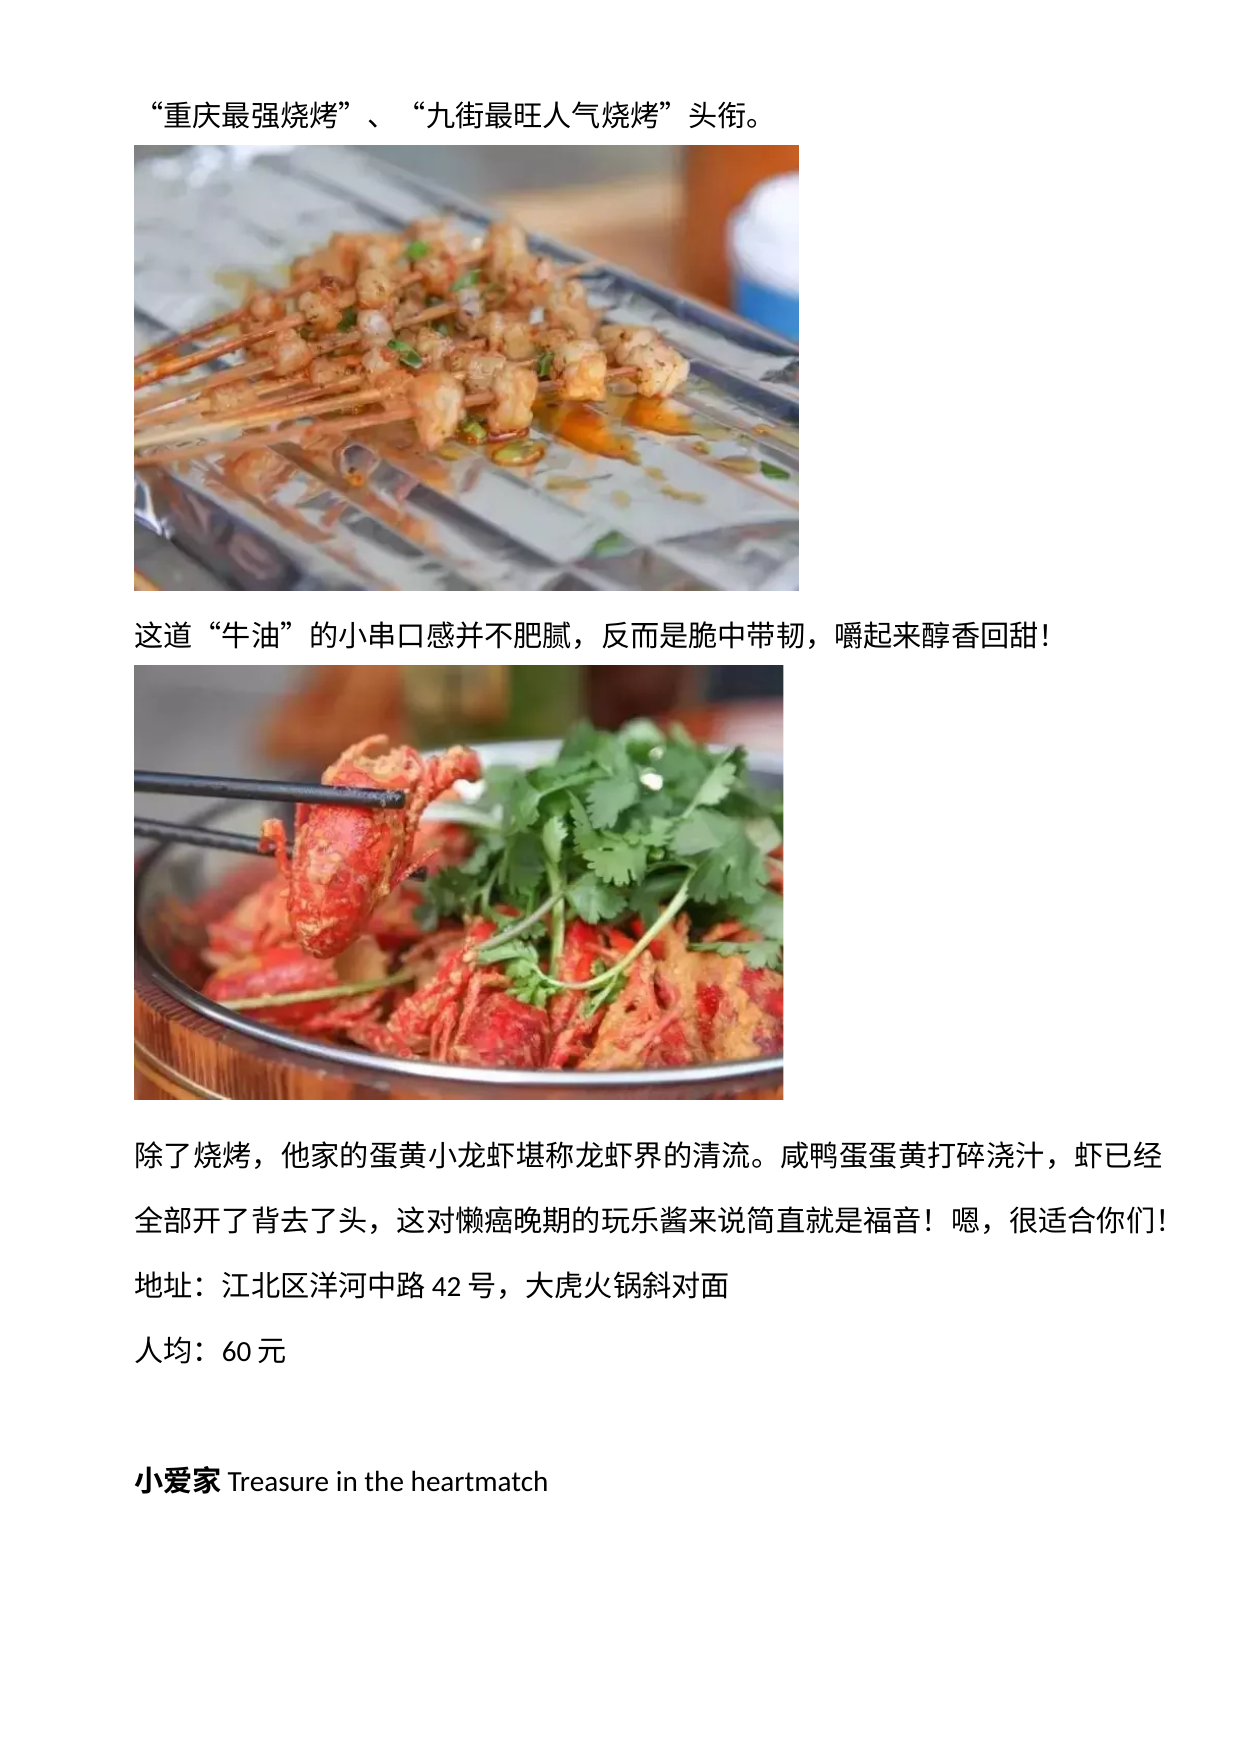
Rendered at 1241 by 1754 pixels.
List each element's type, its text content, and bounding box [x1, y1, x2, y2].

text 地址：江北区洋河中路42号，大虎火锅斜对面 [134, 1251, 1165, 1316]
picture [134, 665, 784, 1100]
text 这道“牛油”的小串口感并不肥腻，反而是脆中带韧，嚼起来醇香回甜！ [134, 601, 1165, 666]
text 除了烧烤，他家的蛋黄小龙虾堪称龙虾界的清流。咸鸭蛋蛋黄打碎浇汁，虾已经全部开了背去了头，这对懒癌晚期的玩乐酱来说简直就是福音！嗯，很适合你们！ [134, 1121, 1165, 1251]
picture [134, 145, 799, 591]
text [134, 81, 1165, 146]
text 小爱家Treasure in the heartmatch [134, 1446, 1165, 1511]
text 人均：60元 [134, 1316, 1165, 1381]
